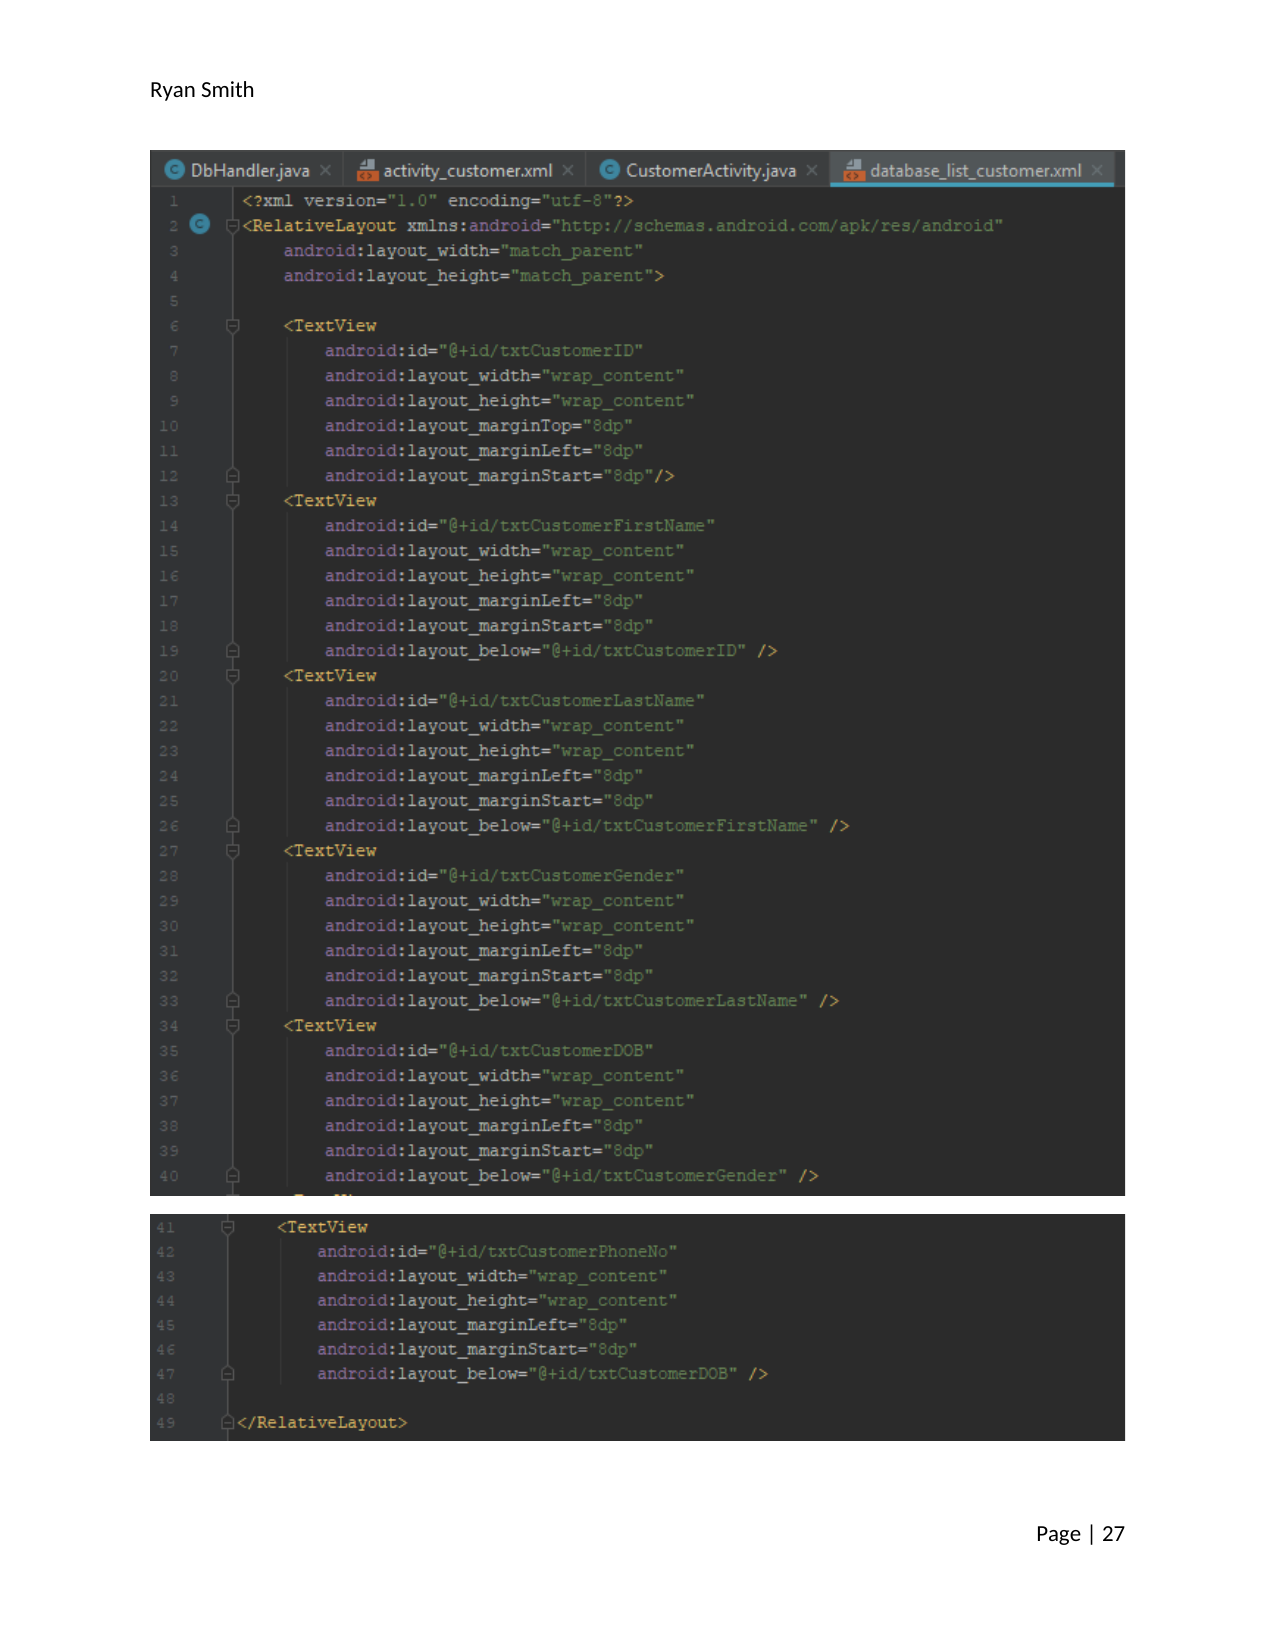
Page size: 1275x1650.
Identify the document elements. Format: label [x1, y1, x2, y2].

picture [150, 1214, 1125, 1441]
picture [150, 150, 1125, 1196]
